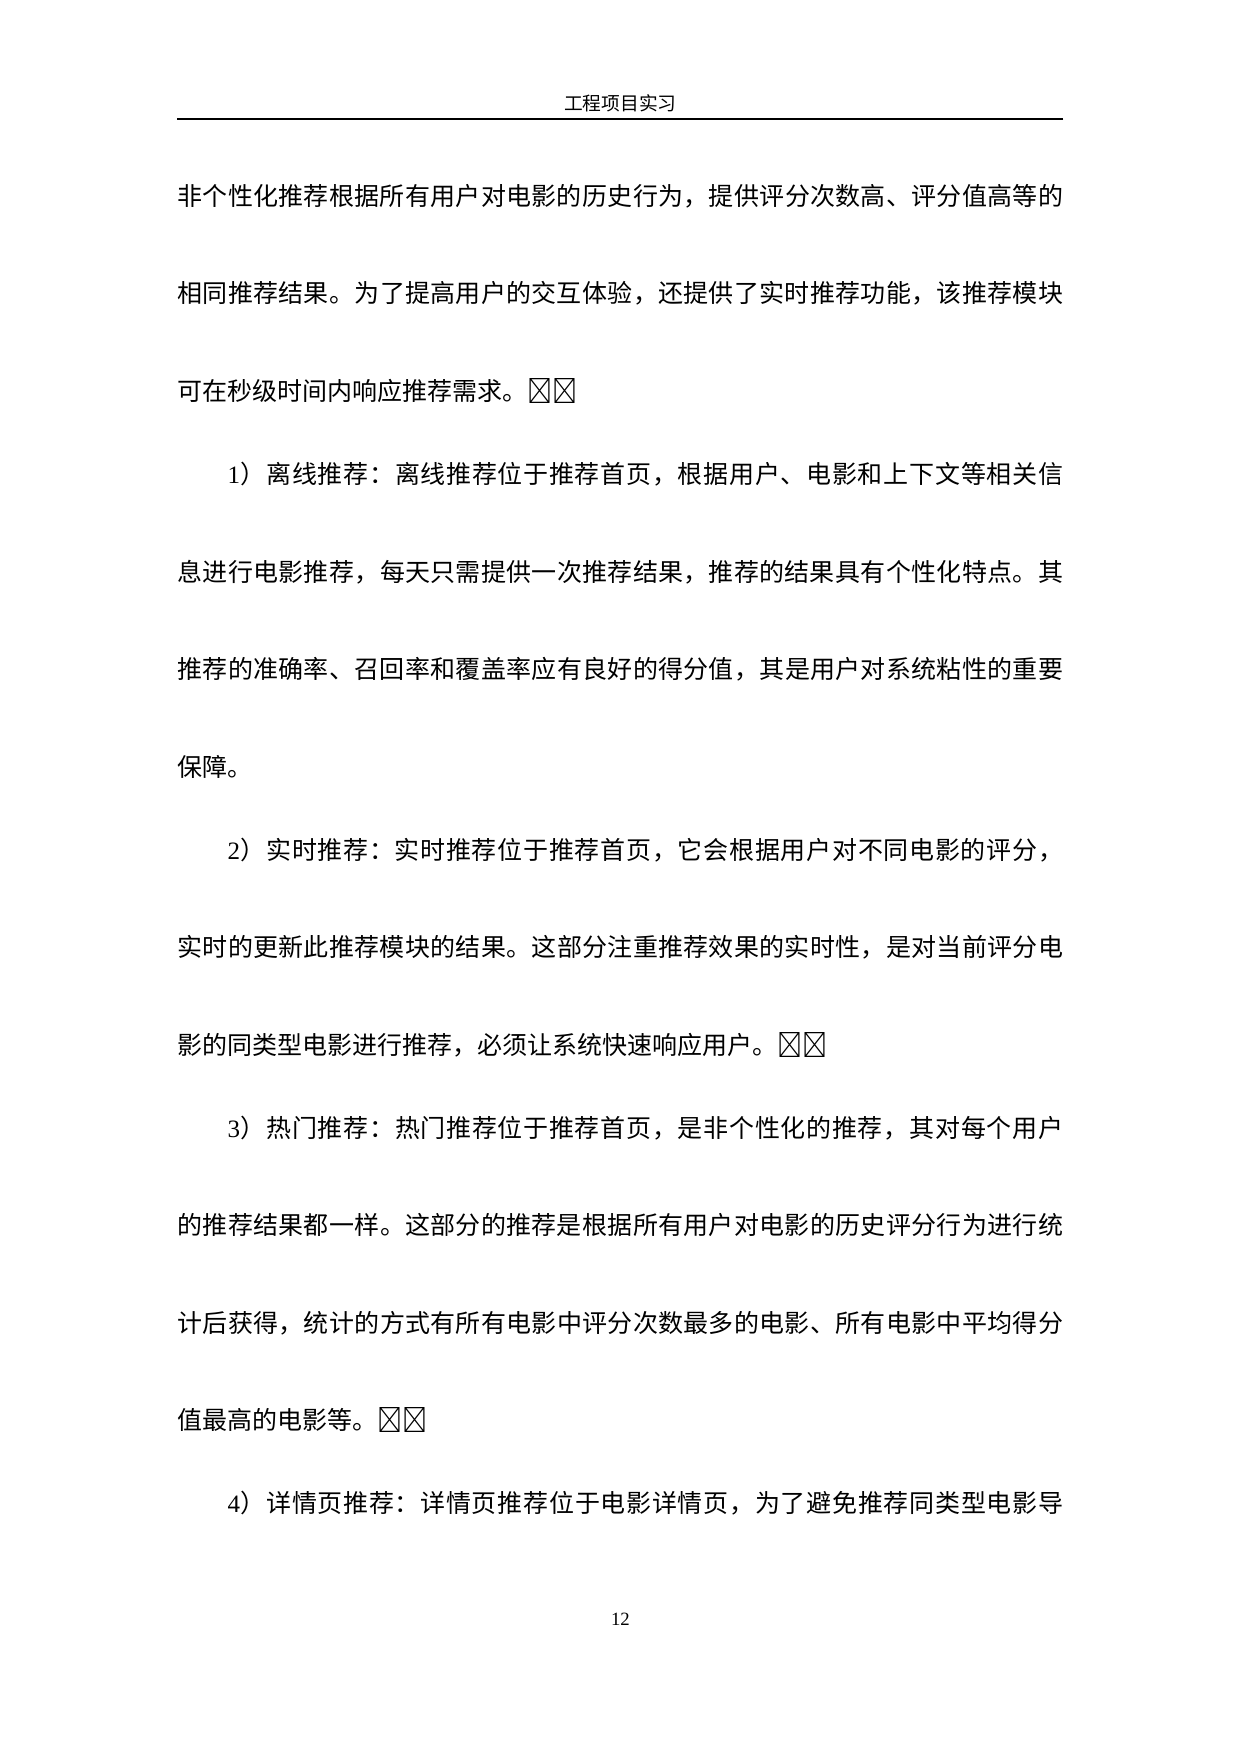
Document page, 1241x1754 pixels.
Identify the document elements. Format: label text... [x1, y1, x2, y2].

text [177, 1469, 1063, 1534]
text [177, 162, 1063, 422]
text 3）热门推荐：热门推荐位于推荐首页，是非个性化的推荐，其对每个用户的推荐结果都一样。这部分的推荐是根据所有用户对电影的历史评分行为进行统计后获得，统计的方式有所有电影中评分次数最多的电影、所有电影中平均得分值最高的电影等。 [177, 1094, 1063, 1451]
text 1）离线推荐：离线推荐位于推荐首页，根据用户、电影和上下文等相关信息进行电影推荐，每天只需提供一次推荐结果，推荐的结果具有个性化特点。其推荐的准确率、召回率和覆盖率应有良好的得分值，其是用户对系统粘性的重要保障。 [177, 440, 1063, 798]
text 2）实时推荐：实时推荐位于推荐首页，它会根据用户对不同电影的评分，实时的更新此推荐模块的结果。这部分注重推荐效果的实时性，是对当前评分电影的同类型电影进行推荐，必须让系统快速响应用户。 [177, 816, 1063, 1076]
